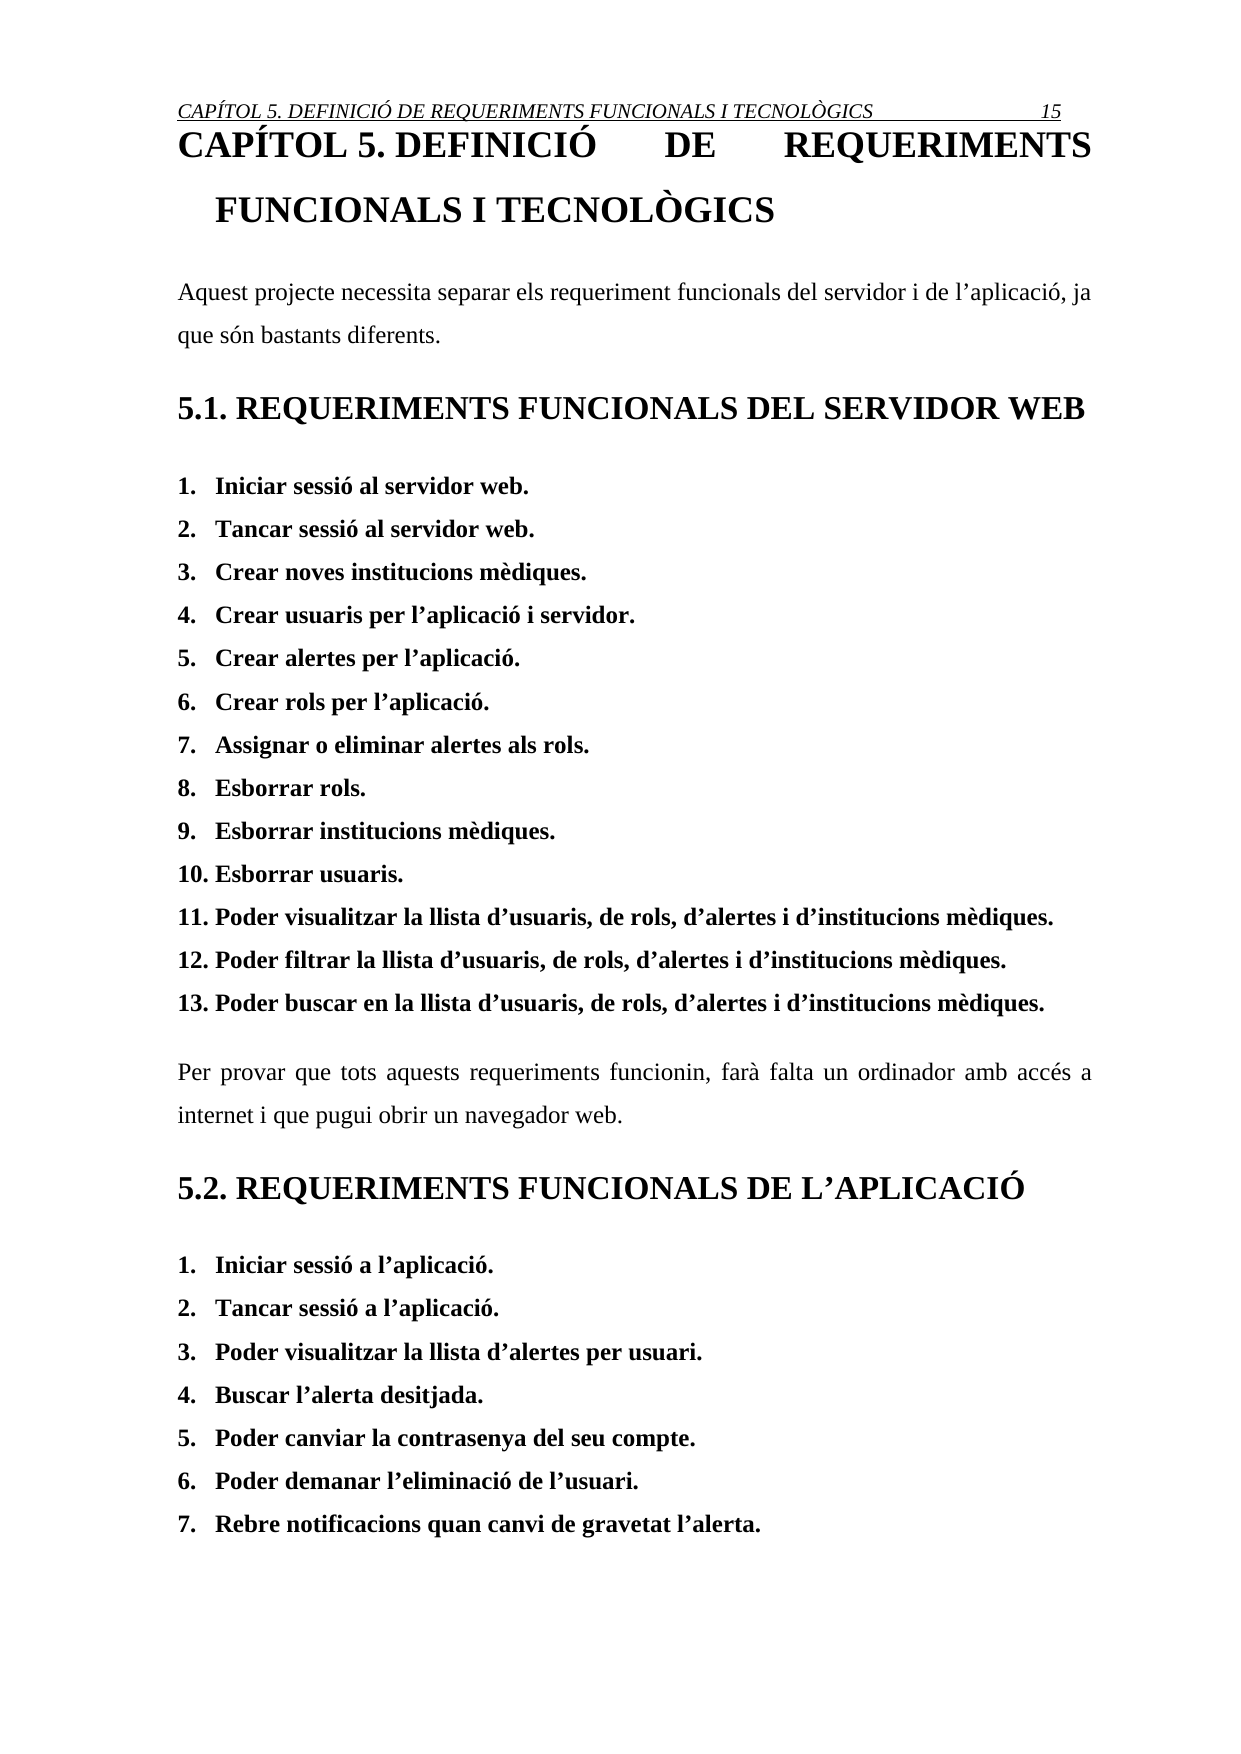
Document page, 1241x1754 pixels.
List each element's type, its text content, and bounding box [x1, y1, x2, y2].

list Poder buscar en la llista d’usuaris, de rols, d’alertes i d’institucions mèdiques. [177, 988, 1092, 1017]
list Crear rols per l’aplicació. [177, 687, 1092, 715]
list Tancar sessió al servidor web. [177, 514, 1092, 543]
list Iniciar sessió al servidor web. [177, 471, 1092, 500]
list Poder visualitzar la llista d’alertes per usuari. [177, 1337, 1092, 1365]
text Aquest projecte necessita separar els requeriment funcionals del servidor i de l’aplicació, ja que són bastants diferents. [177, 277, 1092, 349]
subtitle DEFINICIÓ DE REQUERIMENTS FUNCIONALS I TECNOLÒGICS [177, 123, 1092, 231]
list Rebre notificacions quan canvi de gravetat l’alerta. [177, 1509, 1092, 1538]
list Iniciar sessió a l’aplicació. [177, 1250, 1092, 1279]
list Tancar sessió a l’aplicació. [177, 1293, 1092, 1322]
list Poder demanar l’eliminació de l’usuari. [177, 1466, 1092, 1495]
list Esborrar rols. [177, 773, 1092, 802]
list Poder canviar la contrasenya del seu compte. [177, 1423, 1092, 1452]
list Crear noves institucions mèdiques. [177, 557, 1092, 586]
list Esborrar institucions mèdiques. [177, 816, 1092, 845]
list Crear usuaris per l’aplicació i servidor. [177, 600, 1092, 629]
subtitle REQUERIMENTS FUNCIONALS DE L’APLICACIÓ [177, 1168, 1092, 1206]
list Buscar l’alerta desitjada. [177, 1380, 1092, 1408]
text Per provar que tots aquests requeriments funcionin, farà falta un ordinador amb accés a internet i que pugui obrir un navegador web. [177, 1057, 1092, 1128]
list Poder visualitzar la llista d’usuaris, de rols, d’alertes i d’institucions mèdiques. [177, 902, 1092, 931]
list Crear alertes per l’aplicació. [177, 643, 1092, 672]
subtitle REQUERIMENTS FUNCIONALS DEL SERVIDOR WEB [177, 388, 1092, 427]
list Assignar o eliminar alertes als rols. [177, 730, 1092, 758]
list Esborrar usuaris. [177, 859, 1092, 888]
list Poder filtrar la llista d’usuaris, de rols, d’alertes i d’institucions mèdiques. [177, 945, 1092, 974]
